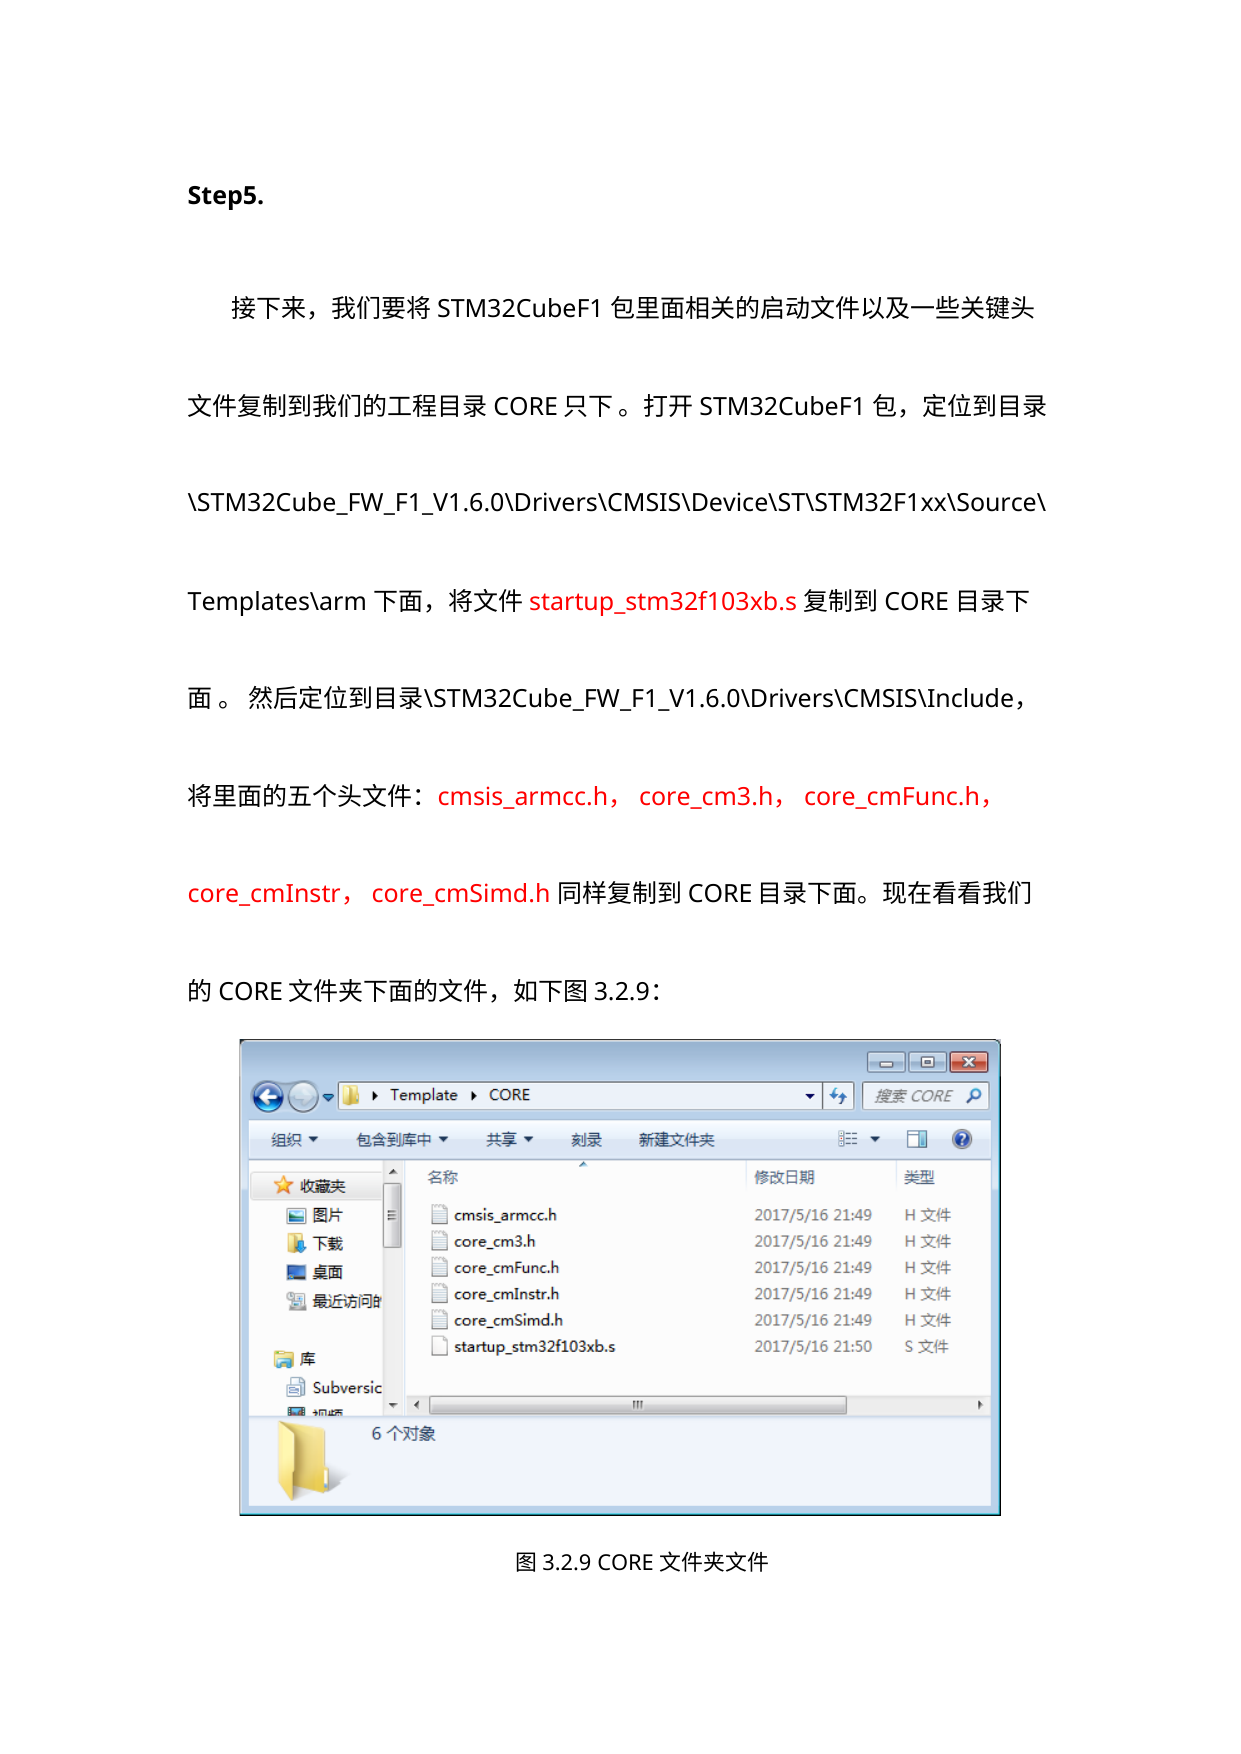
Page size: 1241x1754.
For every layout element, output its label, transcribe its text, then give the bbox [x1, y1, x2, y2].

text 图 3.2.9 CORE 文件夹文件 [187, 1544, 1053, 1577]
text 接下来，我们要将 STM32CubeF1 包里面相关的启动文件以及一些关键头文件复制到我们的工程目录 CORE只下 。打开 STM32CubeF1 包，定位到目录\STM32Cube_FW_F1_V1.6.0\Drivers\CMSIS\Device\ST\STM32F1xx\Source\Templates\arm 下面，将文件 startup_stm32f103xb.s 复制到 CORE 目录下面 。 然后定位到目录\STM32Cube_FW_F1_V1.6.0\Drivers\CMSIS\Include，将里面的五个头文件：cmsis_armcc.h， core_cm3.h， core_cmFunc.h， core_cmInstr， core_cmSimd.h 同样复制到 CORE目录下面。现在看看我们的 CORE文件夹下面的文件，如下图 3.2.9： [187, 274, 1053, 1022]
picture [239, 1039, 1001, 1516]
subtitle Step5. [187, 162, 1053, 227]
